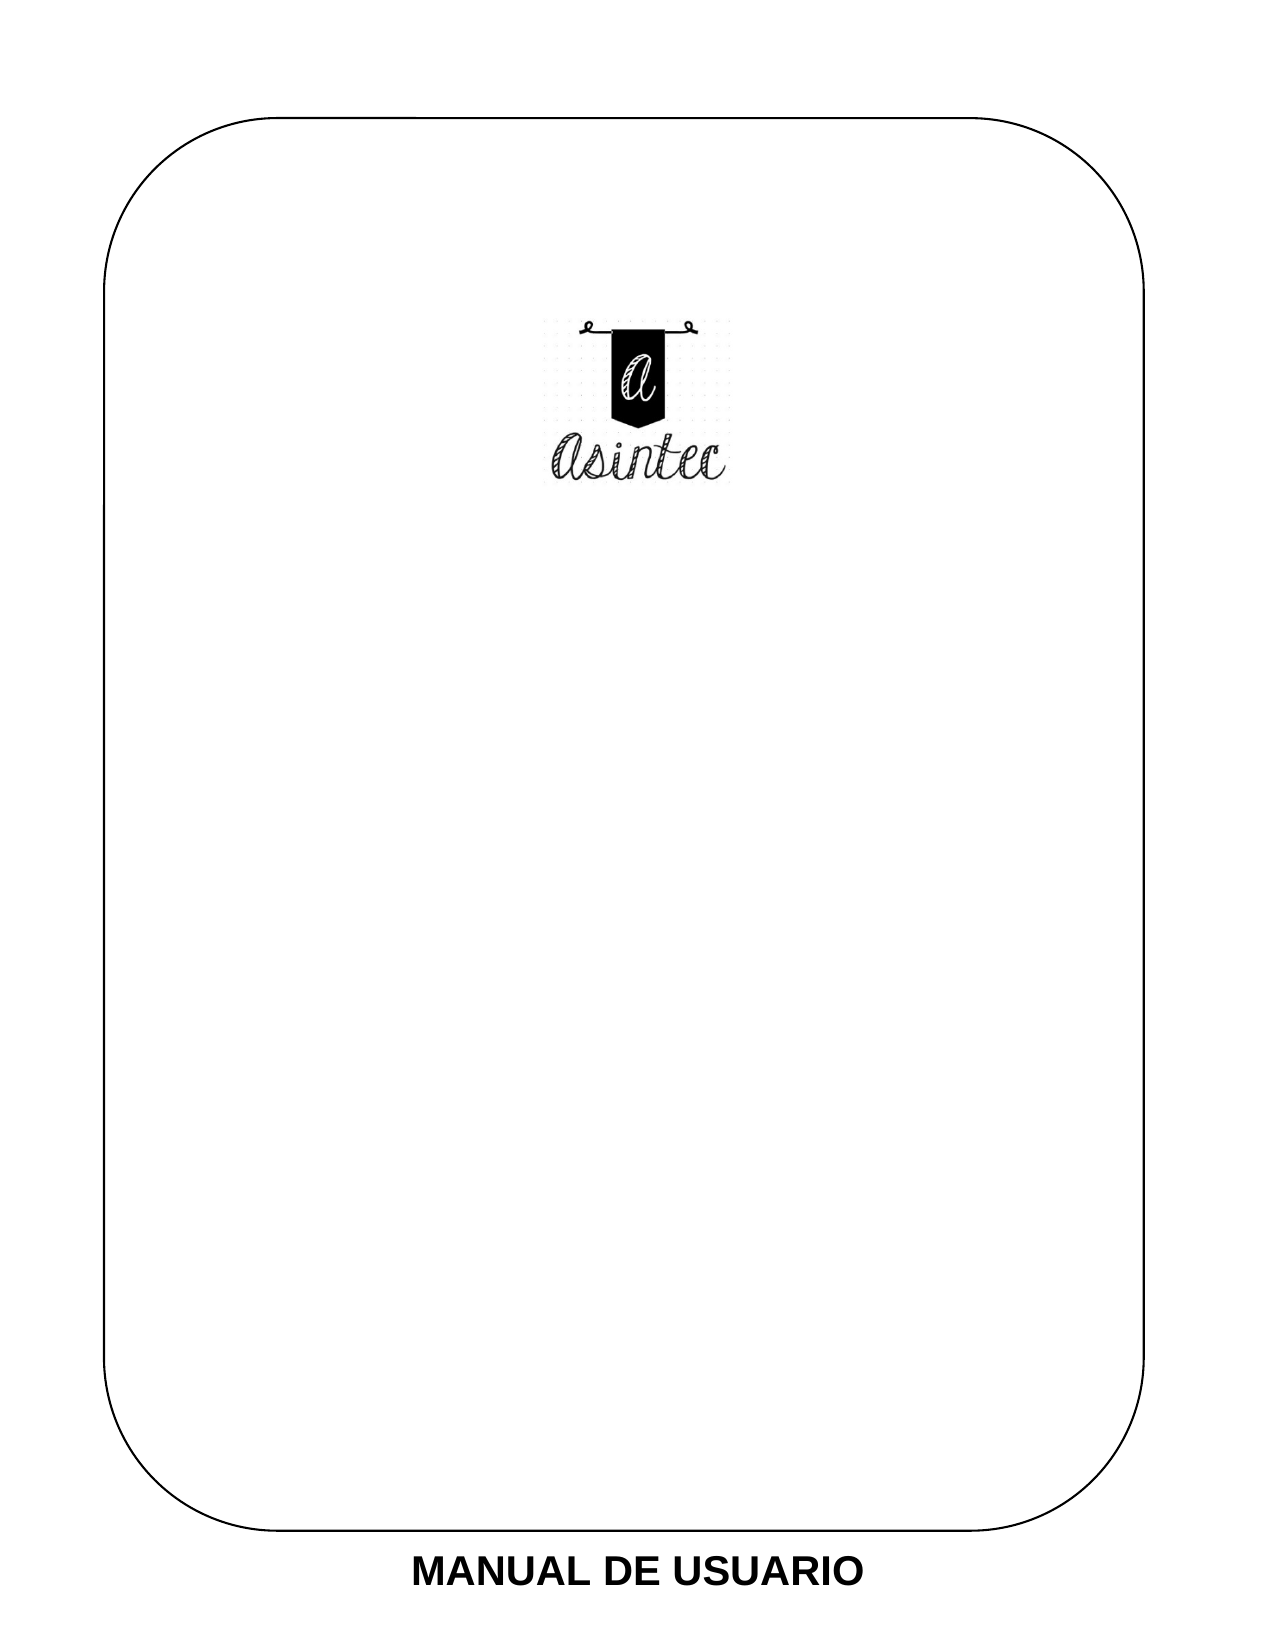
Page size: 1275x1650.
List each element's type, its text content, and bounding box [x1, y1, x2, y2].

text MANUAL DE USUARIO [118, 247, 1157, 1594]
picture [542, 318, 733, 490]
